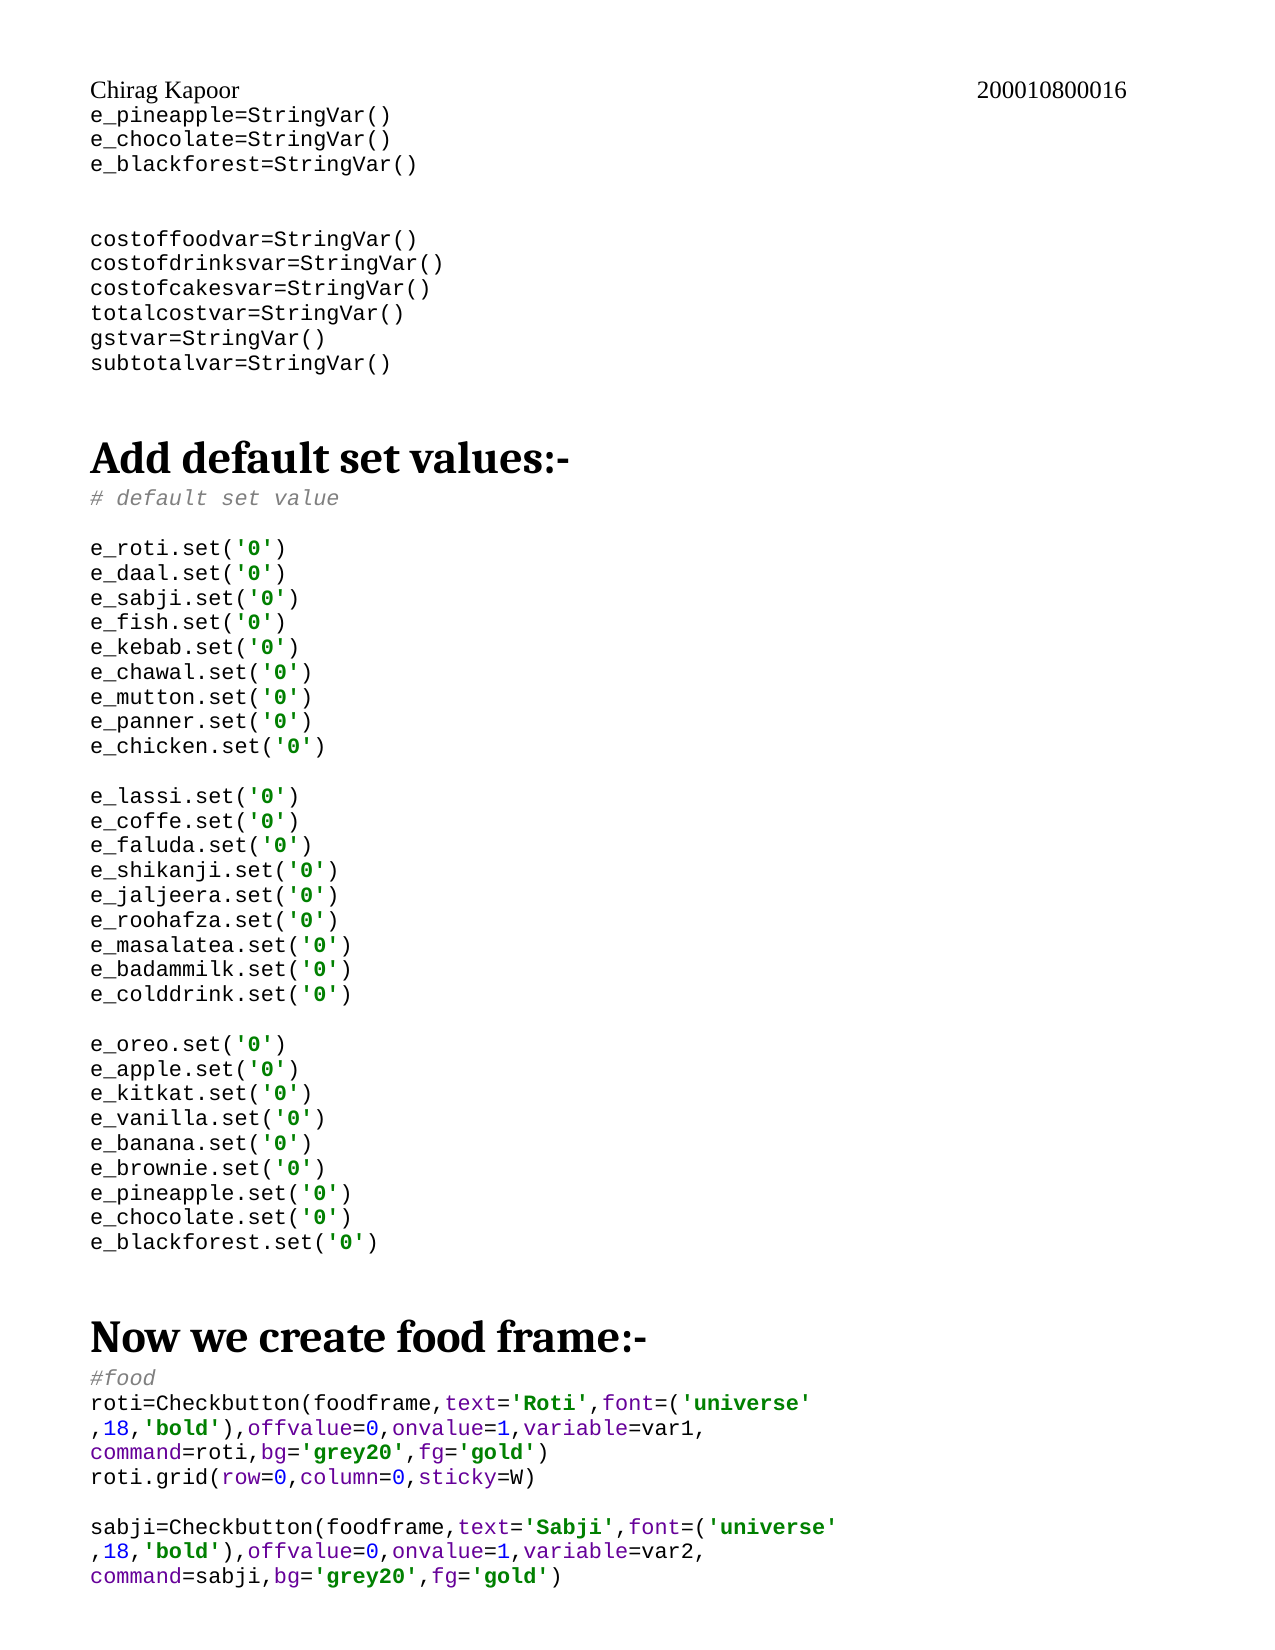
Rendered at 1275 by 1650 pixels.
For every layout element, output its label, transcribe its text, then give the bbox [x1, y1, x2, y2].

text Now we create food frame:- [90, 1312, 1134, 1364]
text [90, 1367, 1215, 1590]
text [90, 104, 1215, 376]
text Add default set values:- [90, 432, 1134, 485]
text # default set value e_roti.set('0') e_daal.set('0') e_sabji.set('0') e_fish.set('0') e_kebab.set('0') e_chawal.set('0') e_mutton.set('0') e_panner.set('0') e_chicken.set('0') e_lassi.set('0') e_coffe.set('0') e_faluda.set('0') e_shikanji.set('0') e_jaljeera.set('0') e_roohafza.set('0') e_masalatea.set('0') e_badammilk.set('0') e_colddrink.set('0') e_oreo.set('0') e_apple.set('0') e_kitkat.set('0') e_vanilla.set('0') e_banana.set('0') e_brownie.set('0') e_pineapple.set('0') e_chocolate.set('0') e_blackforest.set('0') [90, 487, 1215, 1256]
